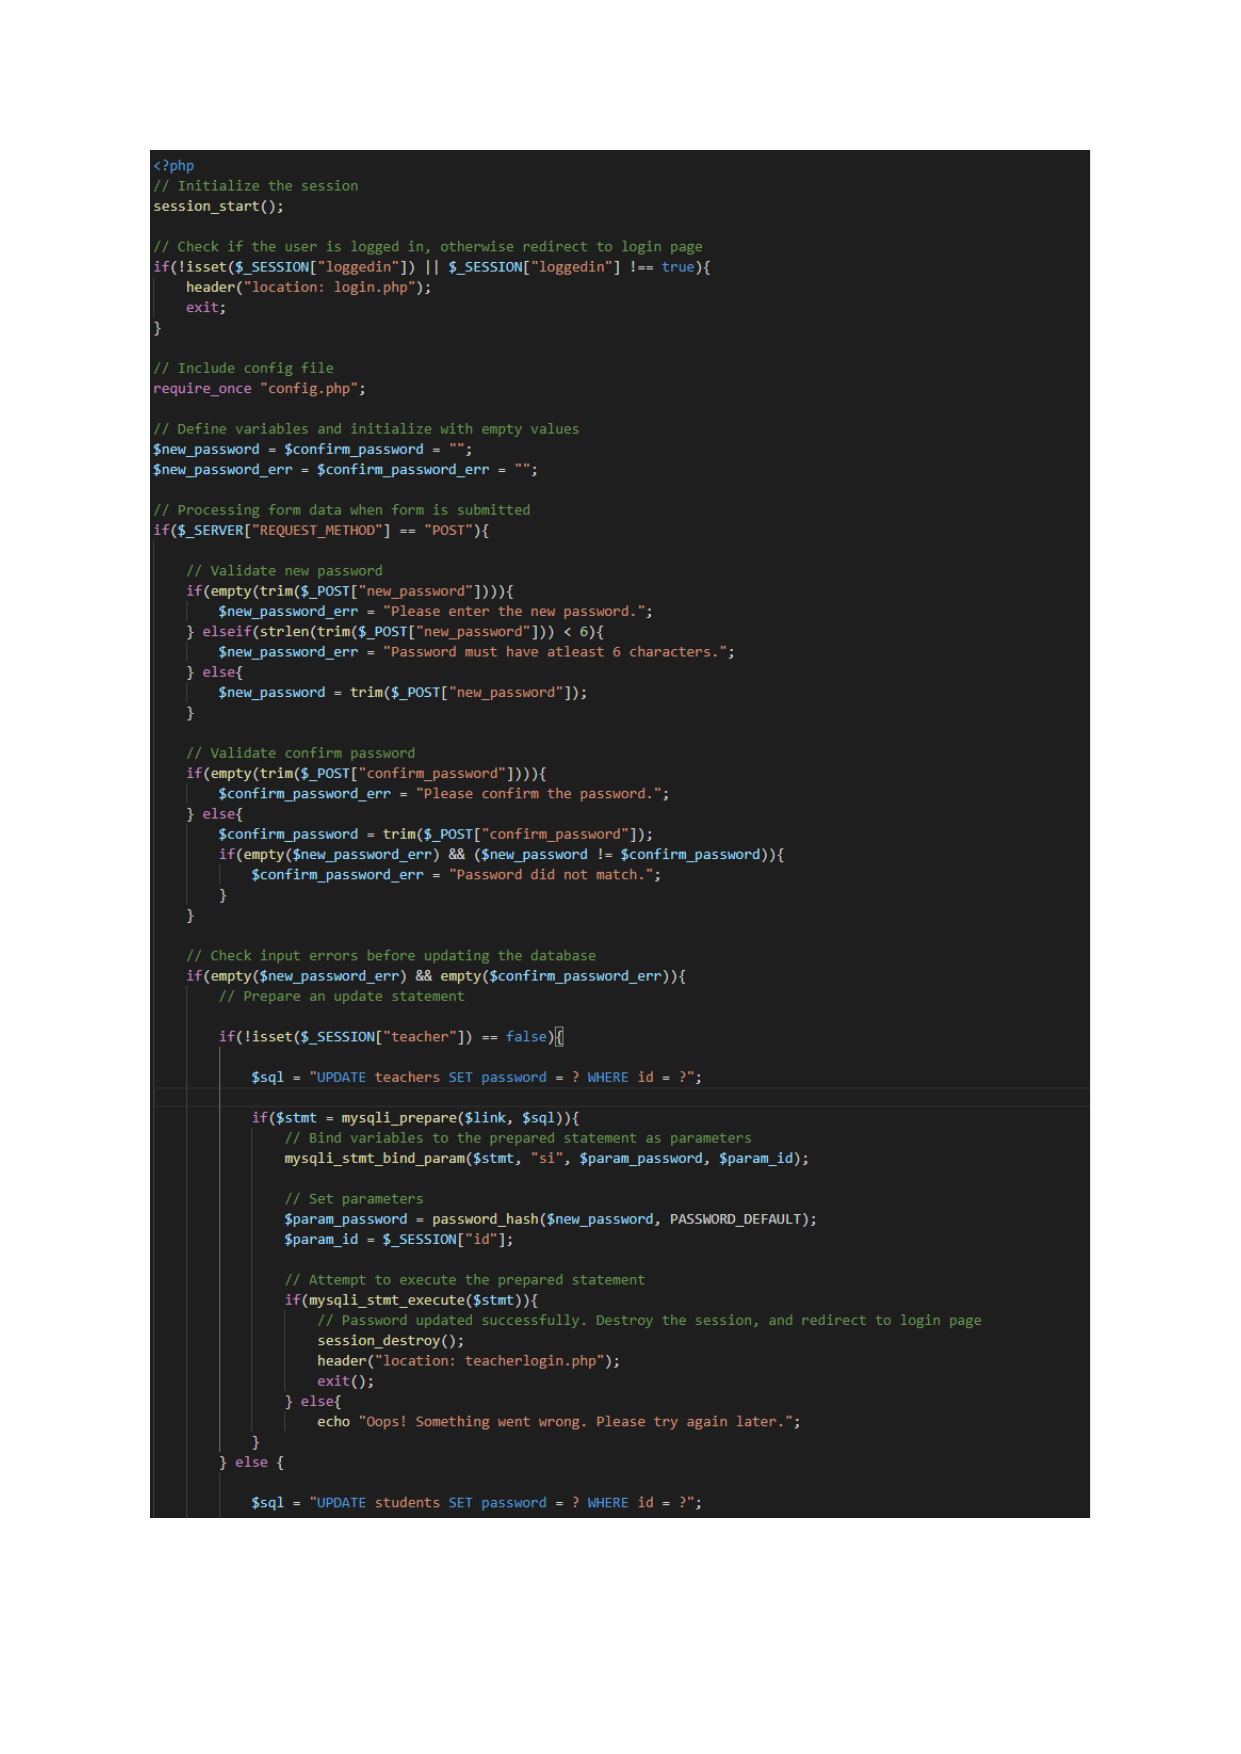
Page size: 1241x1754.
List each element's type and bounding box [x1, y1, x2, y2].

picture [150, 150, 1091, 1518]
